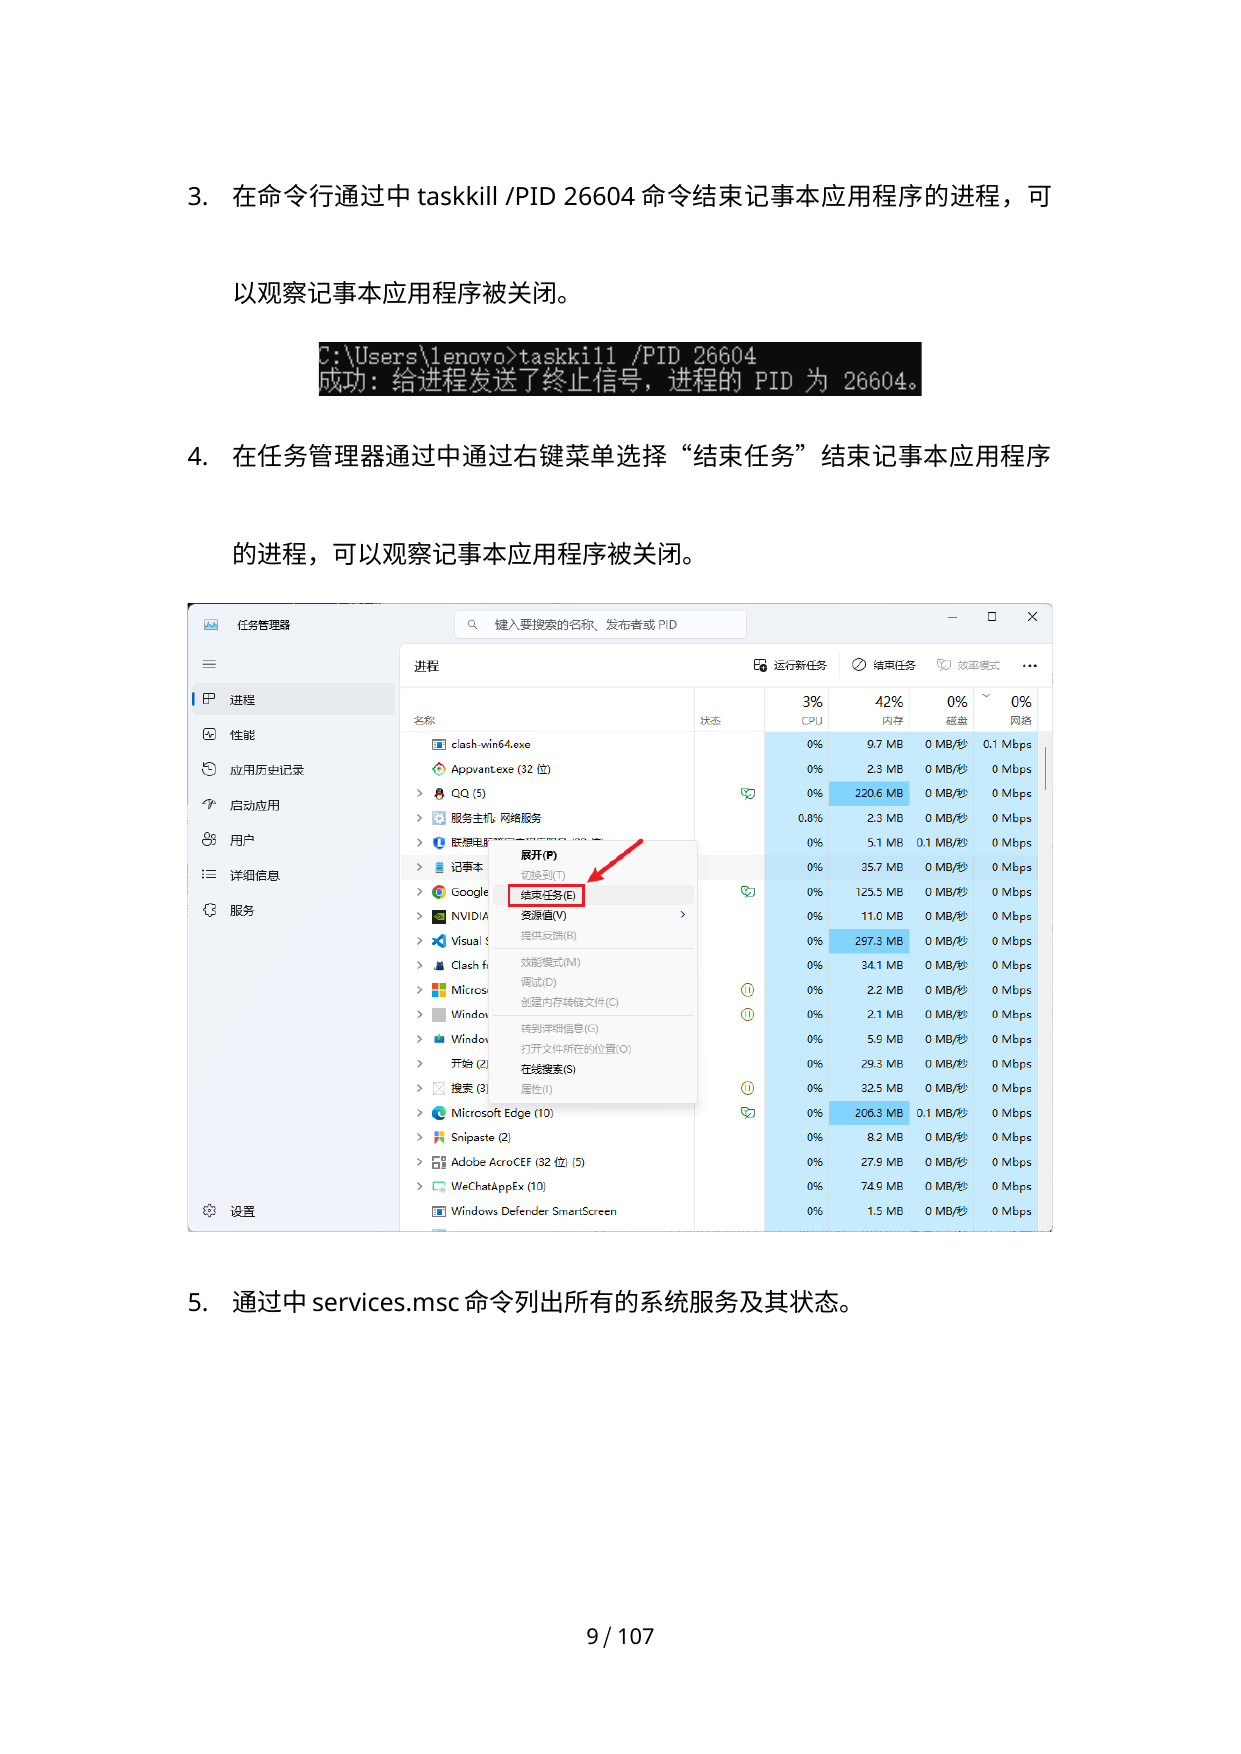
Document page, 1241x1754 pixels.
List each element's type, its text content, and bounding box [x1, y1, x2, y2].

list 通过中services.msc命令列出所有的系统服务及其状态。 [187, 1268, 1053, 1333]
picture [318, 342, 922, 396]
list 在命令行通过中taskkill /PID 26604命令结束记事本应用程序的进程，可以观察记事本应用程序被关闭。 [187, 162, 1053, 324]
picture [187, 603, 1053, 1232]
list 在任务管理器通过中通过右键菜单选择“结束任务”结束记事本应用程序的进程，可以观察记事本应用程序被关闭。 [187, 422, 1053, 585]
